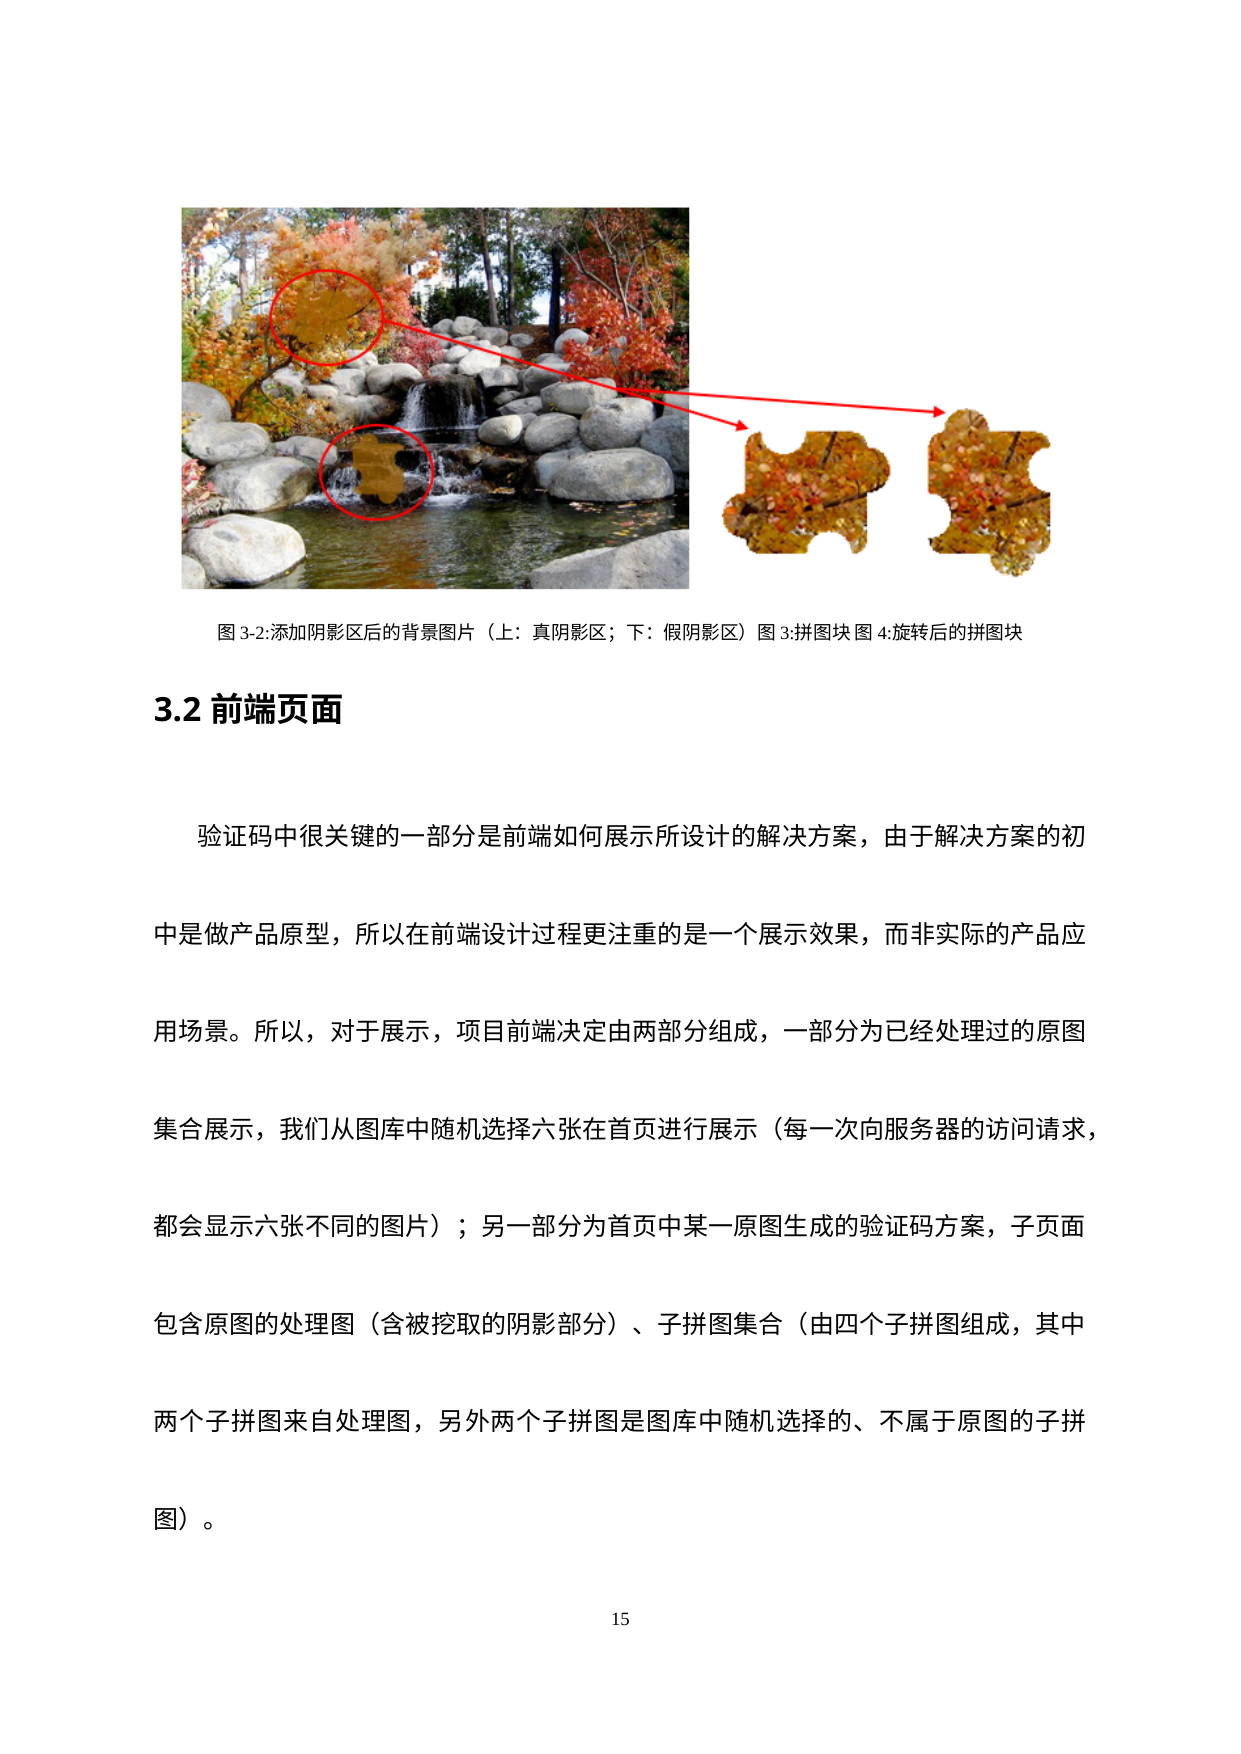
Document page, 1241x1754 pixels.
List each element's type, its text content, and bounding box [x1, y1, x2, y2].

picture [153, 192, 1087, 601]
text 图3-2:添加阴影区后的背景图片（上：真阴影区；下：假阴影区）图3:拼图块 图4:旋转后的拼图块 [153, 601, 1087, 648]
text 验证码中很关键的一部分是前端如何展示所设计的解决方案，由于解决方案的初中是做产品原型，所以在前端设计过程更注重的是一个展示效果，而非实际的产品应用场景。所以，对于展示，项目前端决定由两部分组成，一部分为已经处理过的原图集合展示，我们从图库中随机选择六张在首页进行展示（每一次向服务器的访问请求，都会显示六张不同的图片）；另一部分为首页中某一原图生成的验证码方案，子页面包含原图的处理图（含被挖取的阴影部分）、子拼图集合（由四个子拼图组成，其中两个子拼图来自处理图，另外两个子拼图是图库中随机选择的、不属于原图的子拼图）。 [153, 802, 1087, 1550]
subtitle 3.2 前端页面 [153, 675, 1087, 740]
